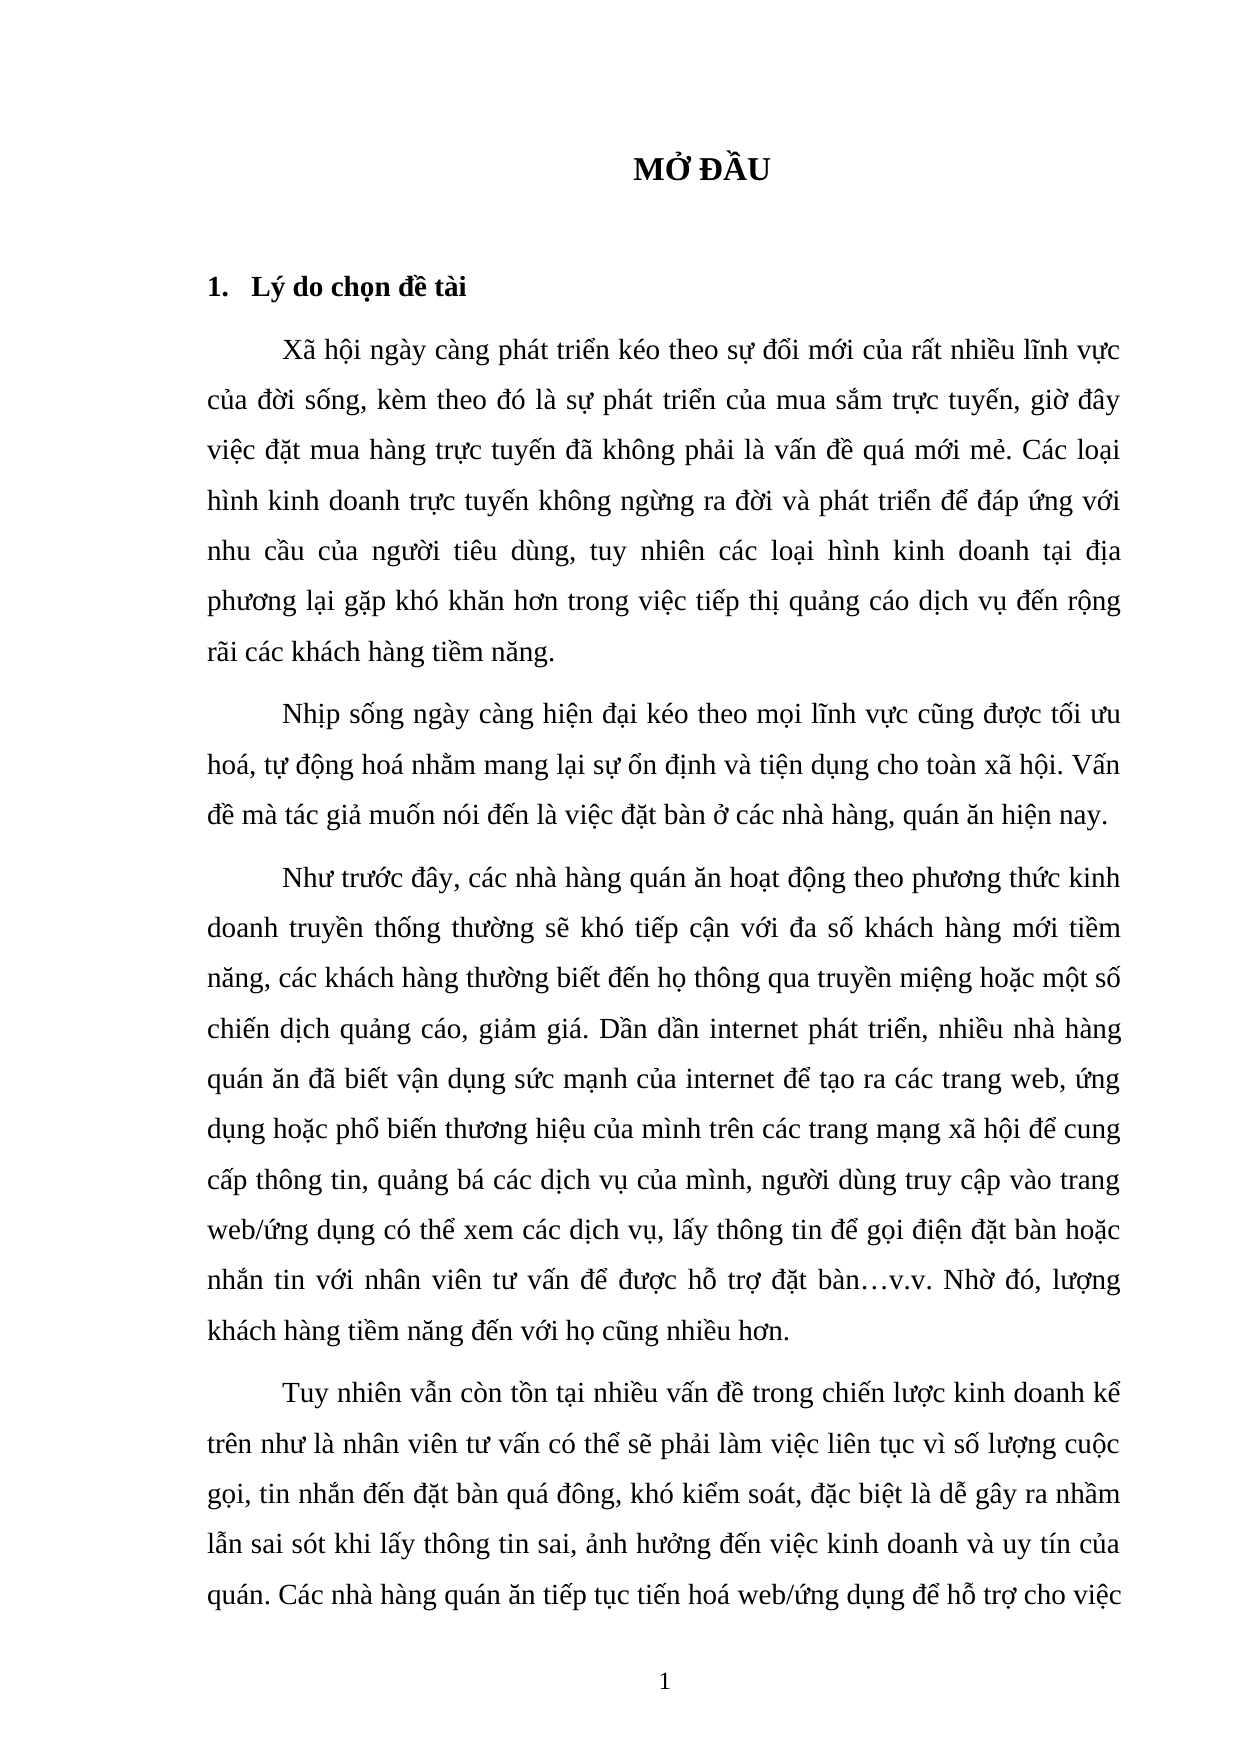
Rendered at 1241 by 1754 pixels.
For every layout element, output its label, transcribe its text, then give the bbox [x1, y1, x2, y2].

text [207, 1376, 1122, 1610]
text Nhịp sống ngày càng hiện đại kéo theo mọi lĩnh vực cũng được tối ưu hoá, tự động hoá nhằm mang lại sự ổn định và tiện dụng cho toàn xã hội. Vấn đề mà tác giả muốn nói đến là việc đặt bàn ở các nhà hàng, quán ăn hiện nay. [207, 697, 1122, 831]
list Lý do chọn đề tài [207, 269, 1122, 303]
subtitle MỞ ĐẦU [207, 149, 1122, 187]
text Như trước đây, các nhà hàng quán ăn hoạt động theo phương thức kinh doanh truyền thống thường sẽ khó tiếp cận với đa số khách hàng mới tiềm năng, các khách hàng thường biết đến họ thông qua truyền miệng hoặc một số chiến dịch quảng cáo, giảm giá. Dần dần internet phát triển, nhiều nhà hàng quán ăn đã biết vận dụng sức mạnh của internet để tạo ra các trang web, ứng dụng hoặc phổ biến thương hiệu của mình trên các trang mạng xã hội để cung cấp thông tin, quảng bá các dịch vụ của mình, người dùng truy cập vào trang web/ứng dụng có thể xem các dịch vụ, lấy thông tin để gọi điện đặt bàn hoặc nhắn tin với nhân viên tư vấn để được hỗ trợ đặt bàn…v.v. Nhờ đó, lượng khách hàng tiềm năng đến với họ cũng nhiều hơn. [207, 860, 1122, 1346]
text Xã hội ngày càng phát triển kéo theo sự đổi mới của rất nhiều lĩnh vực của đời sống, kèm theo đó là sự phát triển của mua sắm trực tuyến, giờ đây việc đặt mua hàng trực tuyến đã không phải là vấn đề quá mới mẻ. Các loại hình kinh doanh trực tuyến không ngừng ra đời và phát triển để đáp ứng với nhu cầu của người tiêu dùng, tuy nhiên các loại hình kinh doanh tại địa phương lại gặp khó khăn hơn trong việc tiếp thị quảng cáo dịch vụ đến rộng rãi các khách hàng tiềm năng. [207, 332, 1122, 667]
